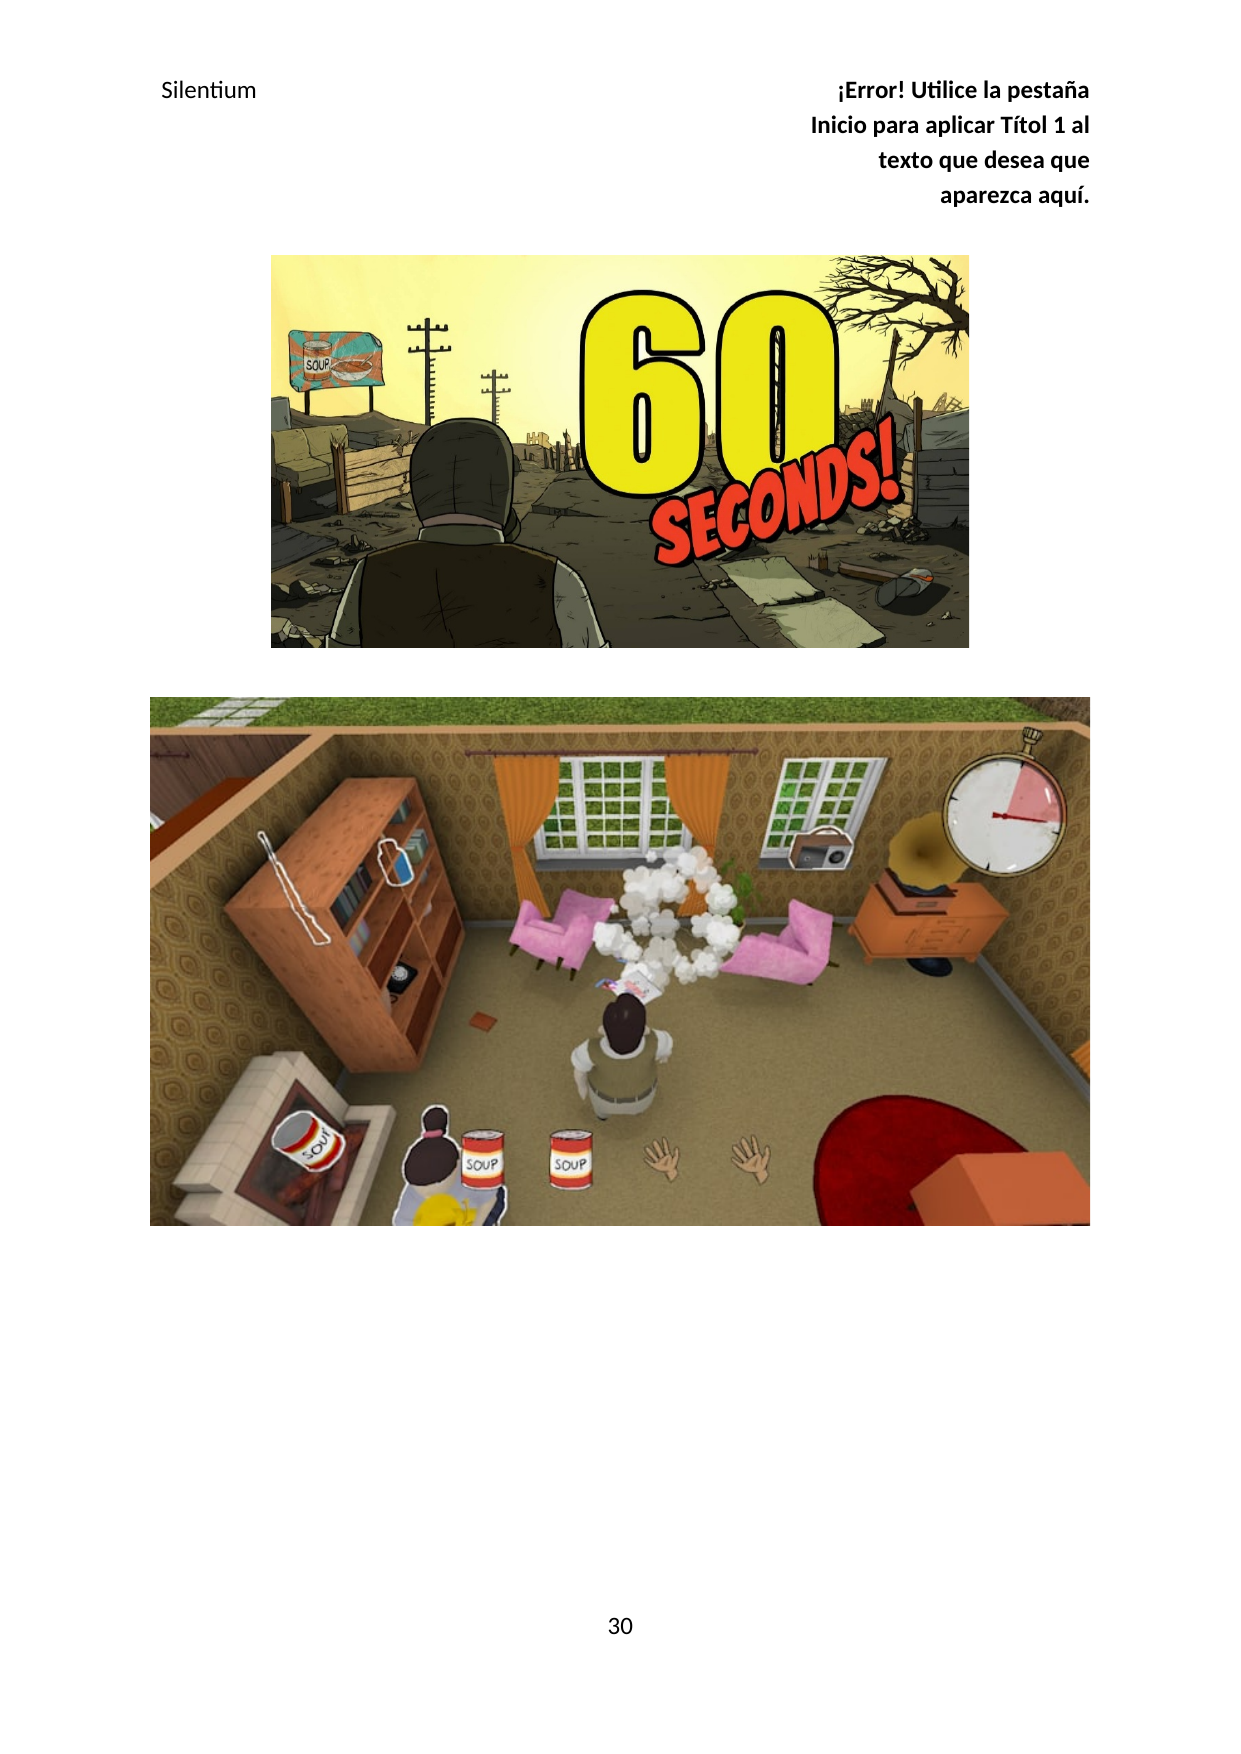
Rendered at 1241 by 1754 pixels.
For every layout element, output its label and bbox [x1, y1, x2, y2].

picture [271, 255, 970, 648]
picture [150, 697, 1091, 1226]
